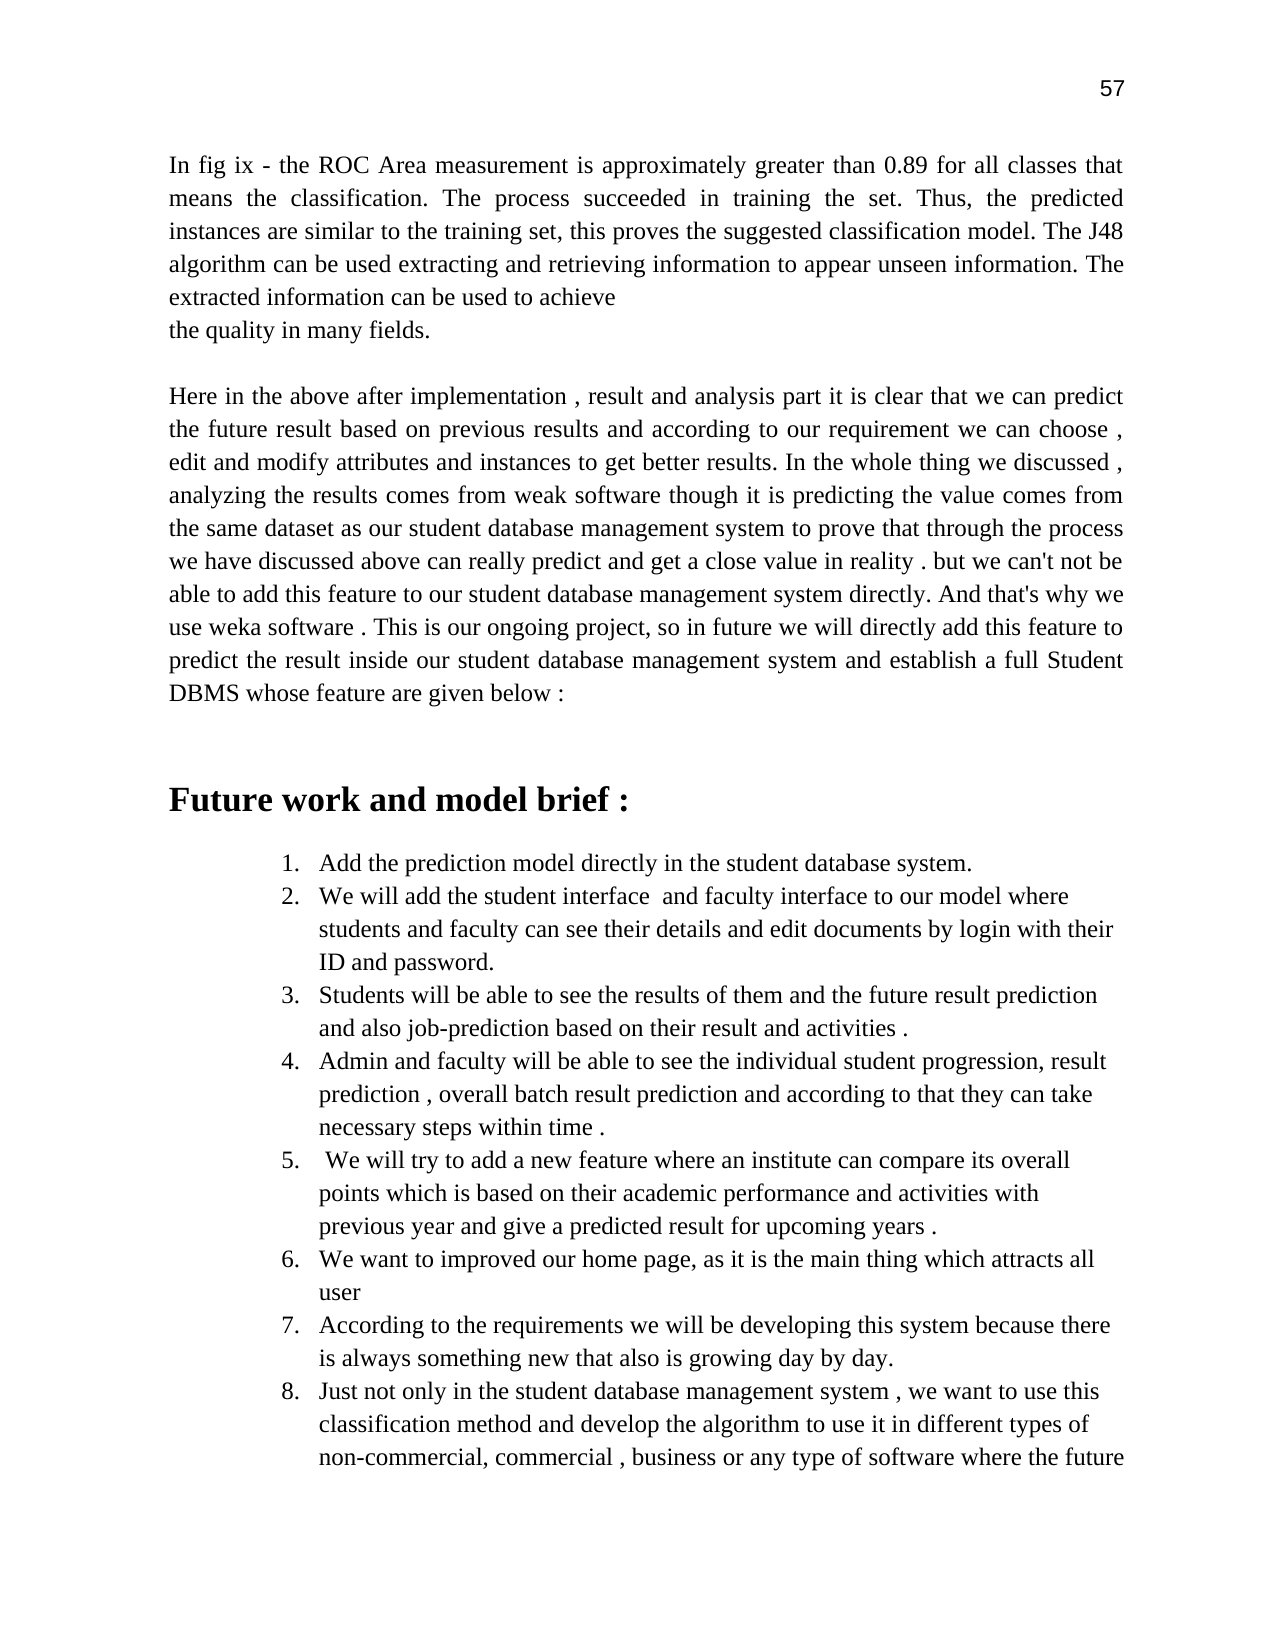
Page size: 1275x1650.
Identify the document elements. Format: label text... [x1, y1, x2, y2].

list We will add the student interface and faculty interface to our model where students and faculty can see their details and edit documents by login with their ID and password. [281, 881, 1125, 976]
text the quality in many fields. [169, 315, 1125, 344]
list Students will be able to see the results of them and the future result prediction and also job-prediction based on their result and activities . [281, 980, 1125, 1042]
text Here in the above after implementation , result and analysis part it is clear that we can predict the future result based on previous results and according to our requirement we can choose , edit and modify attributes and instances to get better results. In the whole thing we discussed , analyzing the results comes from weak software though it is predicting the value comes from the same dataset as our student database management system to prove that through the process we have discussed above can really predict and get a close value in reality . but we can't not be able to add this feature to our student database management system directly. And that's why we use weka software . This is our ongoing project, so in future we will directly add this feature to predict the result inside our student database management system and establish a full Student DBMS whose feature are given below : [169, 381, 1125, 707]
list According to the requirements we will be developing this system because there is always something new that also is growing day by day. [281, 1310, 1125, 1372]
text In fig ix - the ROC Area measurement is approximately greater than 0.89 for all classes that means the classification. The process succeeded in training the set. Thus, the predicted instances are similar to the training set, this proves the suggested classification model. The J48 algorithm can be used extracting and retrieving information to appear unseen information. The extracted information can be used to achieve [169, 150, 1125, 311]
list Add the prediction model directly in the student database system. [281, 848, 1125, 877]
list We want to improved our home page, as it is the main thing which attracts all user [281, 1244, 1125, 1306]
list Admin and faculty will be able to see the individual student progression, result prediction , overall batch result prediction and according to that they can take necessary steps within time . [281, 1046, 1125, 1141]
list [281, 1376, 1125, 1471]
text Future work and model brief : [169, 778, 1125, 819]
list We will try to add a new feature where an institute can compare its overall points which is based on their academic performance and activities with previous year and give a predicted result for upcoming years . [281, 1145, 1125, 1240]
